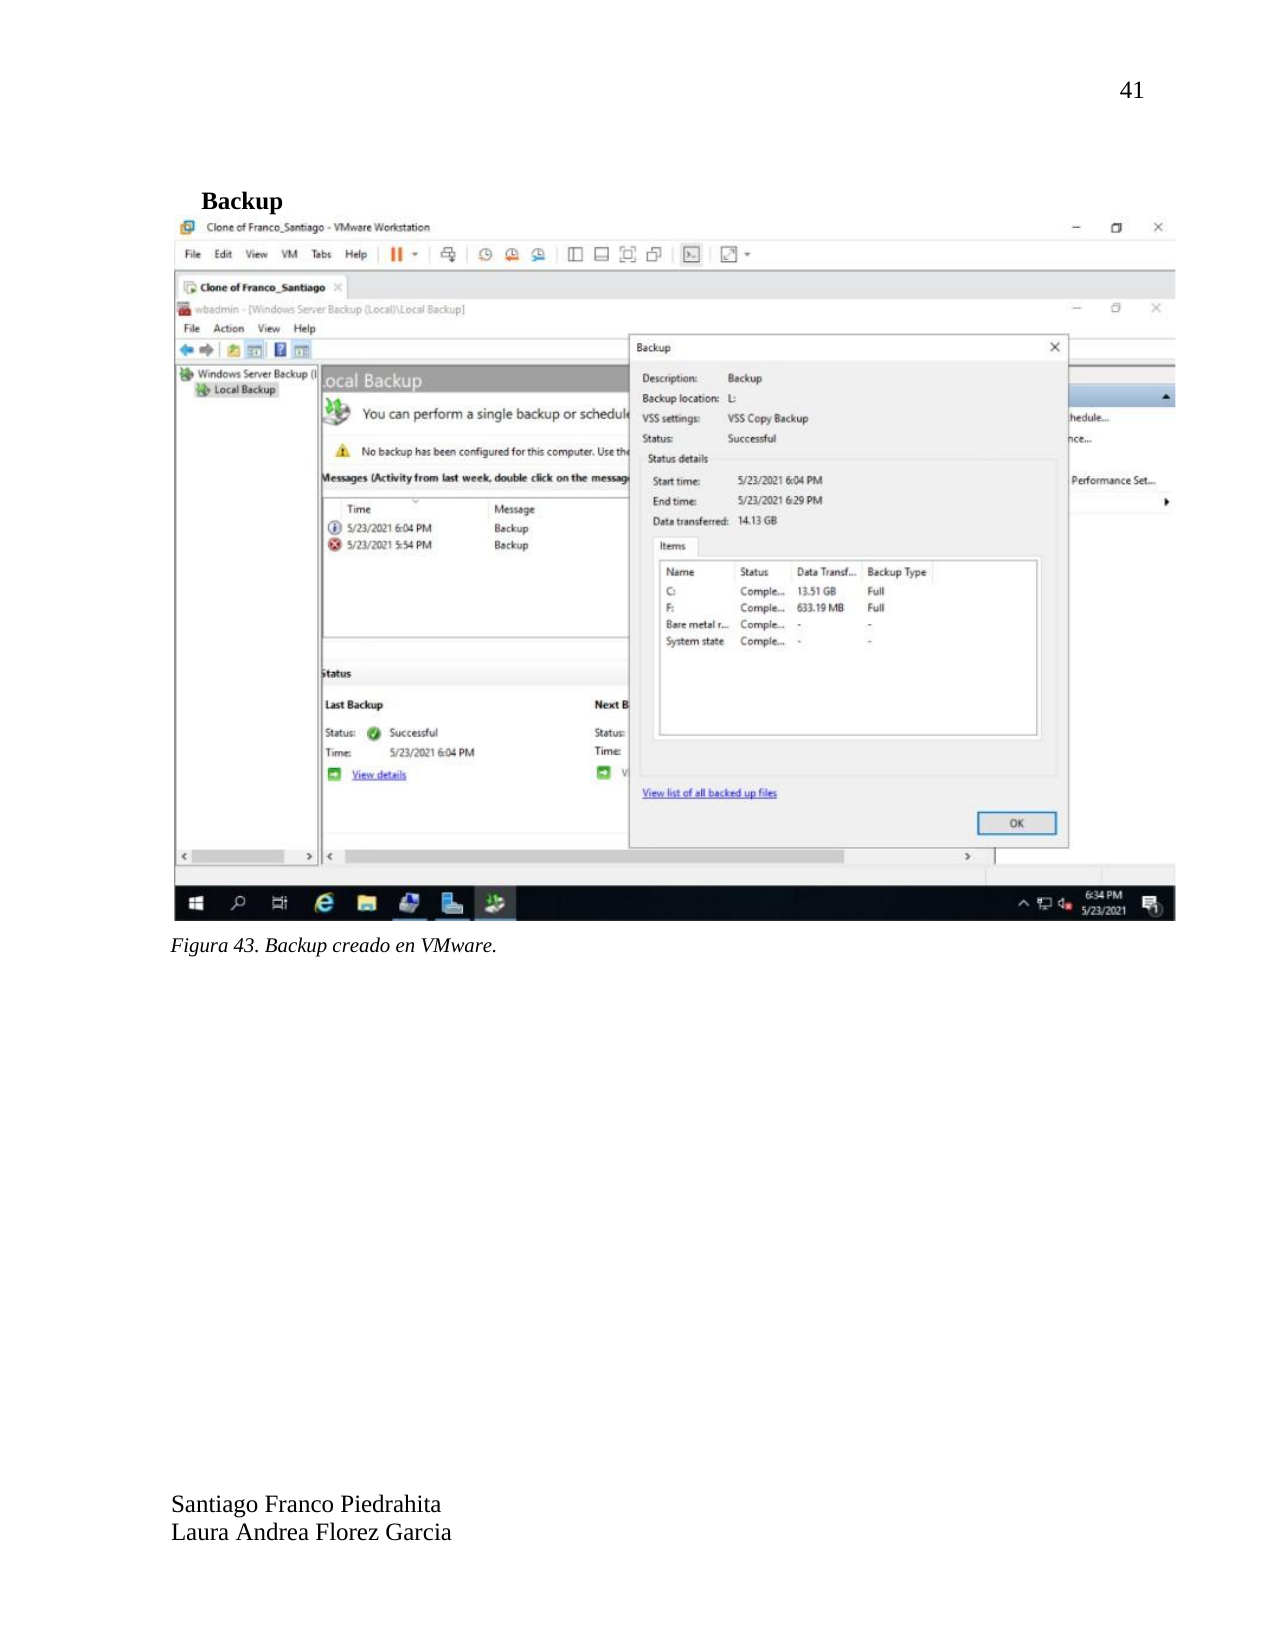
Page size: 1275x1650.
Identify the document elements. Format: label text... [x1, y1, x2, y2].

text Figura 43. Backup creado en VMware. [170, 932, 1088, 957]
picture [173, 215, 1176, 921]
subtitle Backup [187, 186, 1088, 214]
